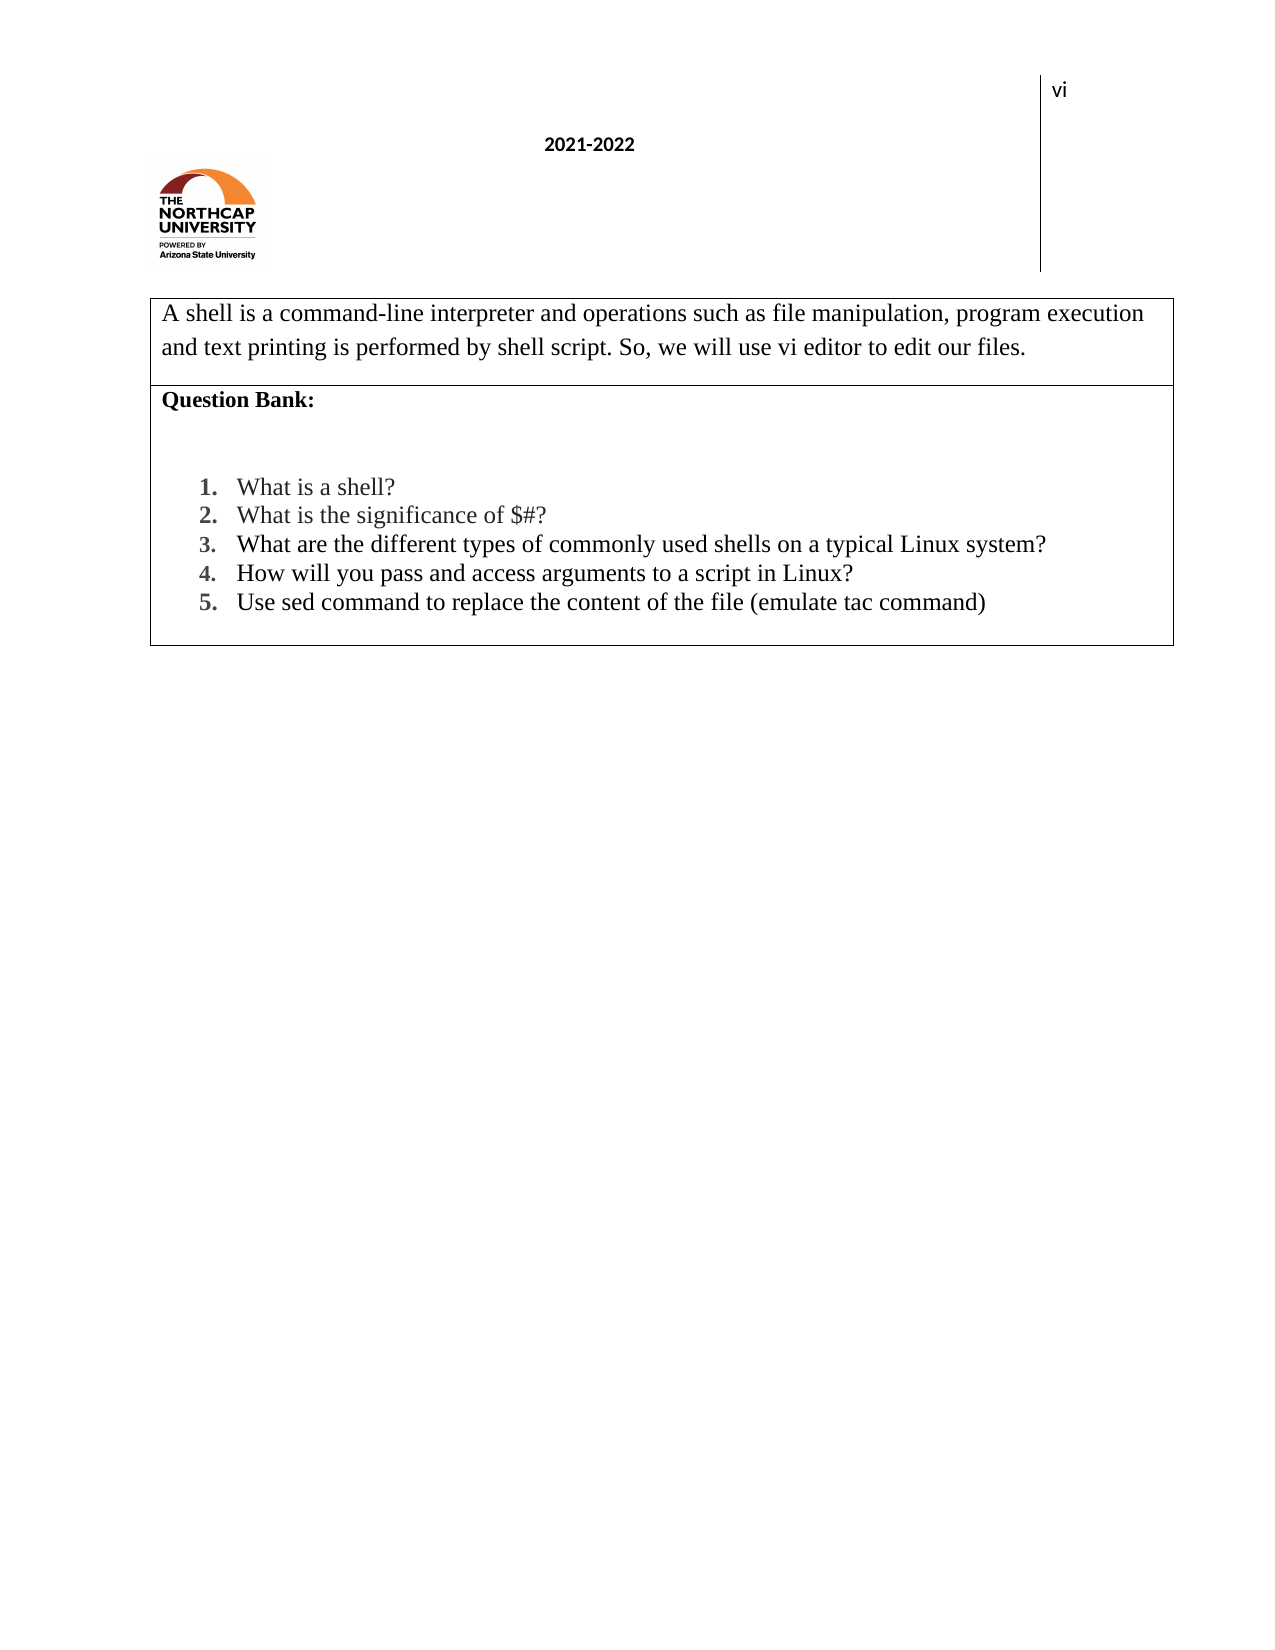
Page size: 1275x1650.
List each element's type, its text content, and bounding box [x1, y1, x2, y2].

table_cell Question Bank: What is a shell? What is the significance of $#? What are the different types of commonly used shells on a typical Linux system? How will you pass and access arguments to a script in Linux? Use sed command to replace the content of the file (emulate tac command) [151, 386, 1173, 645]
picture [150, 156, 266, 272]
